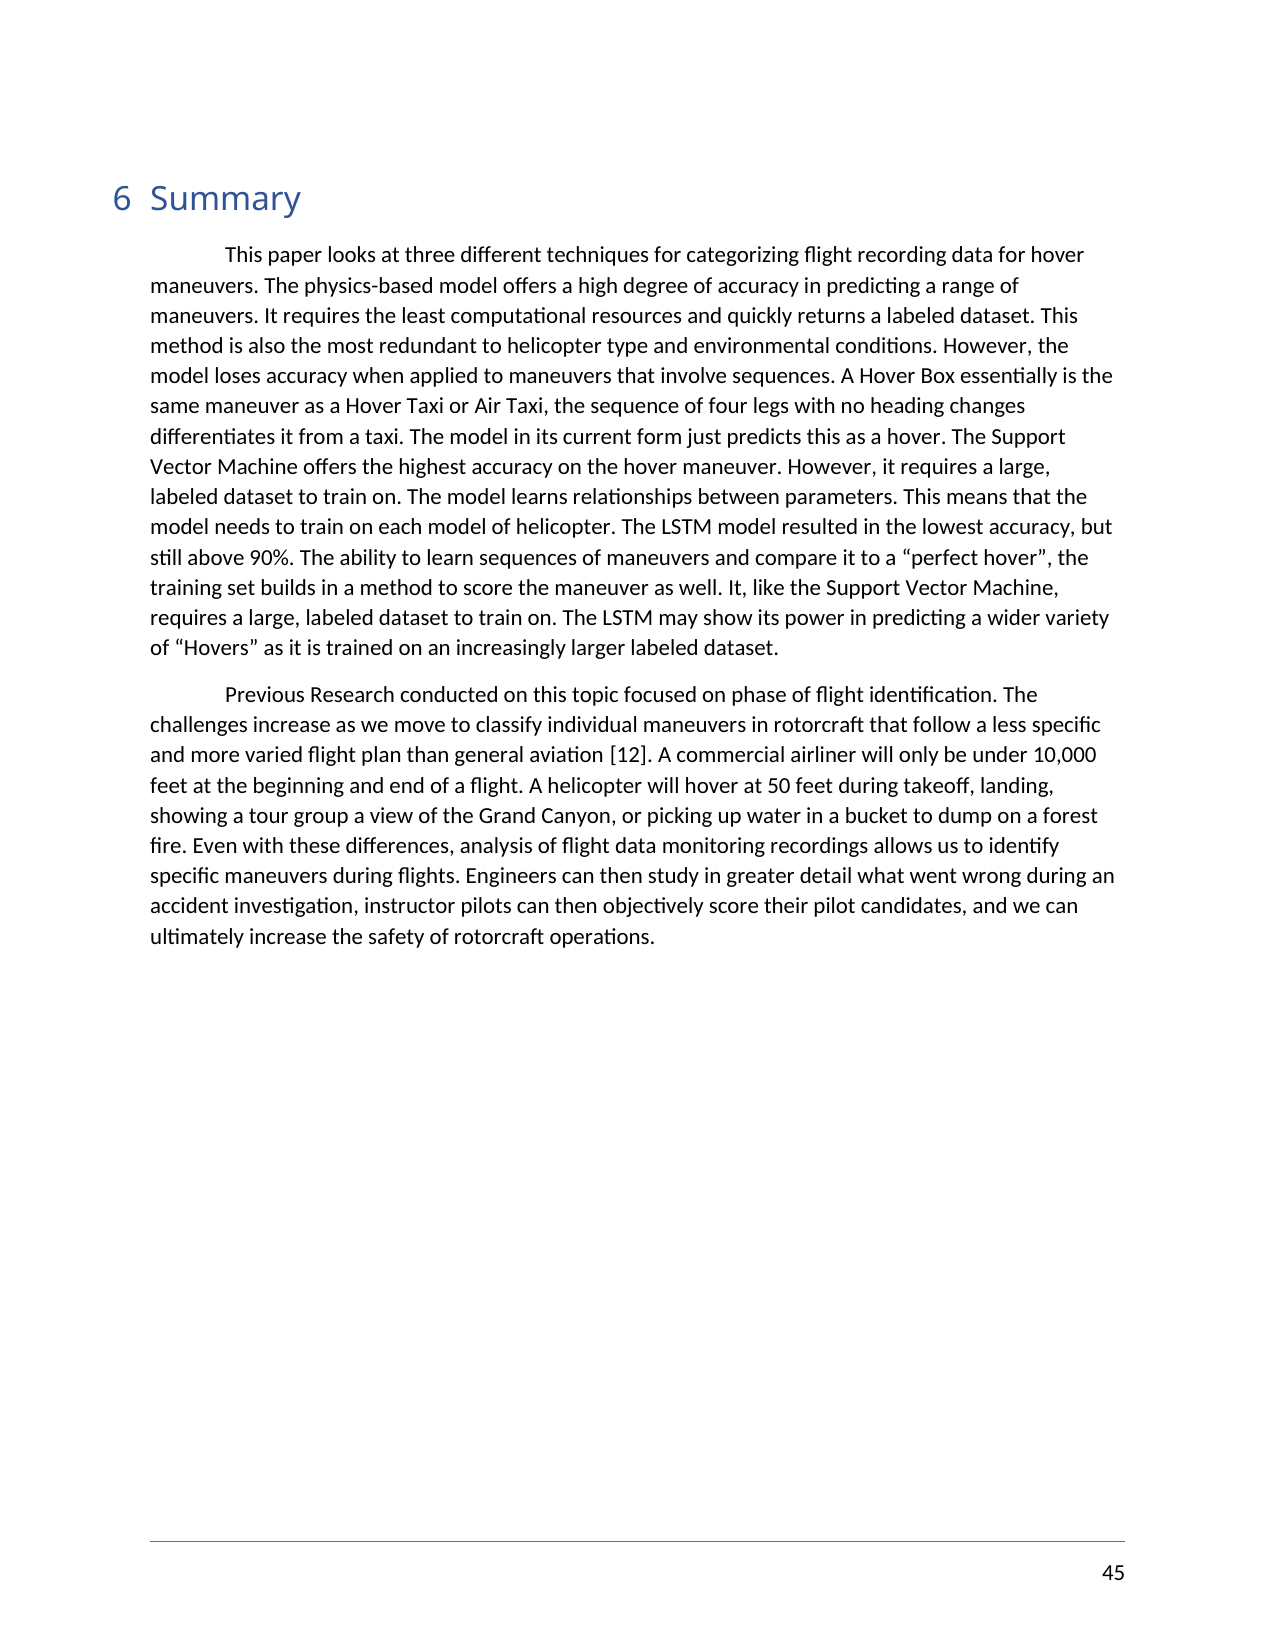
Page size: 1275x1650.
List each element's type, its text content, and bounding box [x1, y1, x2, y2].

subtitle Summary [112, 175, 1125, 220]
text This paper looks at three different techniques for categorizing flight recording data for hover maneuvers. The physics-based model offers a high degree of accuracy in predicting a range of maneuvers. It requires the least computational resources and quickly returns a labeled dataset. This method is also the most redundant to helicopter type and environmental conditions. However, the model loses accuracy when applied to maneuvers that involve sequences. A Hover Box essentially is the same maneuver as a Hover Taxi or Air Taxi, the sequence of four legs with no heading changes differentiates it from a taxi. The model in its current form just predicts this as a hover. The Support Vector Machine offers the highest accuracy on the hover maneuver. However, it requires a large, labeled dataset to train on. The model learns relationships between parameters. This means that the model needs to train on each model of helicopter. The LSTM model resulted in the lowest accuracy, but still above 90%. The ability to learn sequences of maneuvers and compare it to a “perfect hover”, the training set builds in a method to score the maneuver as well. It, like the Support Vector Machine, requires a large, labeled dataset to train on. The LSTM may show its power in predicting a wider variety of “Hovers” as it is trained on an increasingly larger labeled dataset. [150, 241, 1125, 661]
text Previous Research conducted on this topic focused on phase of flight identification. The challenges increase as we move to classify individual maneuvers in rotorcraft that follow a less specific and more varied flight plan than general aviation. A commercial airliner will only be under 10,000 feet at the beginning and end of a flight. A helicopter will hover at 50 feet during takeoff, landing, showing a tour group a view of the Grand Canyon, or picking up water in a bucket to dump on a forest fire. Even with these differences, analysis of flight data monitoring recordings allows us to identify specific maneuvers during flights. Engineers can then study in greater detail what went wrong during an accident investigation, instructor pilots can then objectively score their pilot candidates, and we can ultimately increase the safety of rotorcraft operations. [150, 680, 1125, 950]
